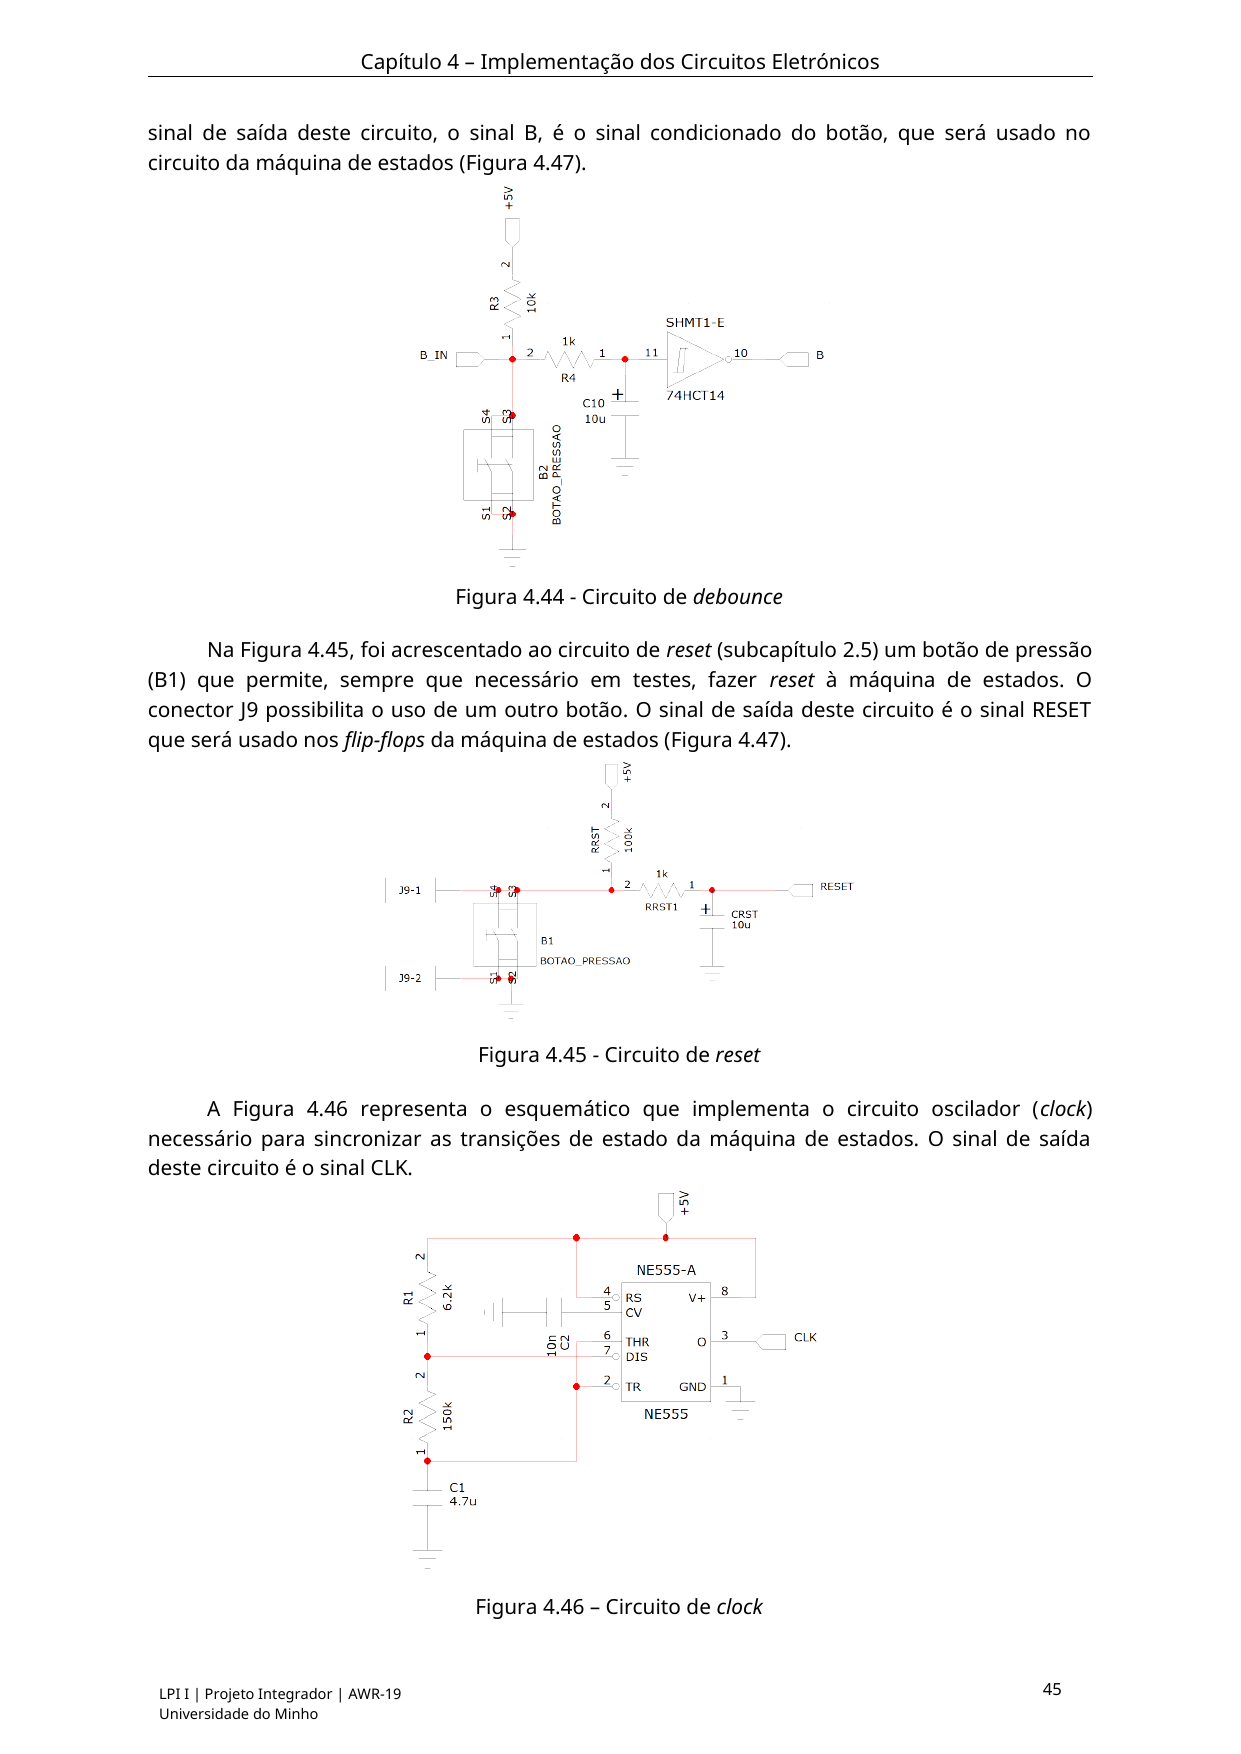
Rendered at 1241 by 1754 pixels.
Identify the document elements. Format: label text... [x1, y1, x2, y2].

picture [390, 1183, 850, 1580]
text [148, 118, 1092, 176]
picture [410, 177, 830, 570]
picture [373, 754, 868, 1028]
